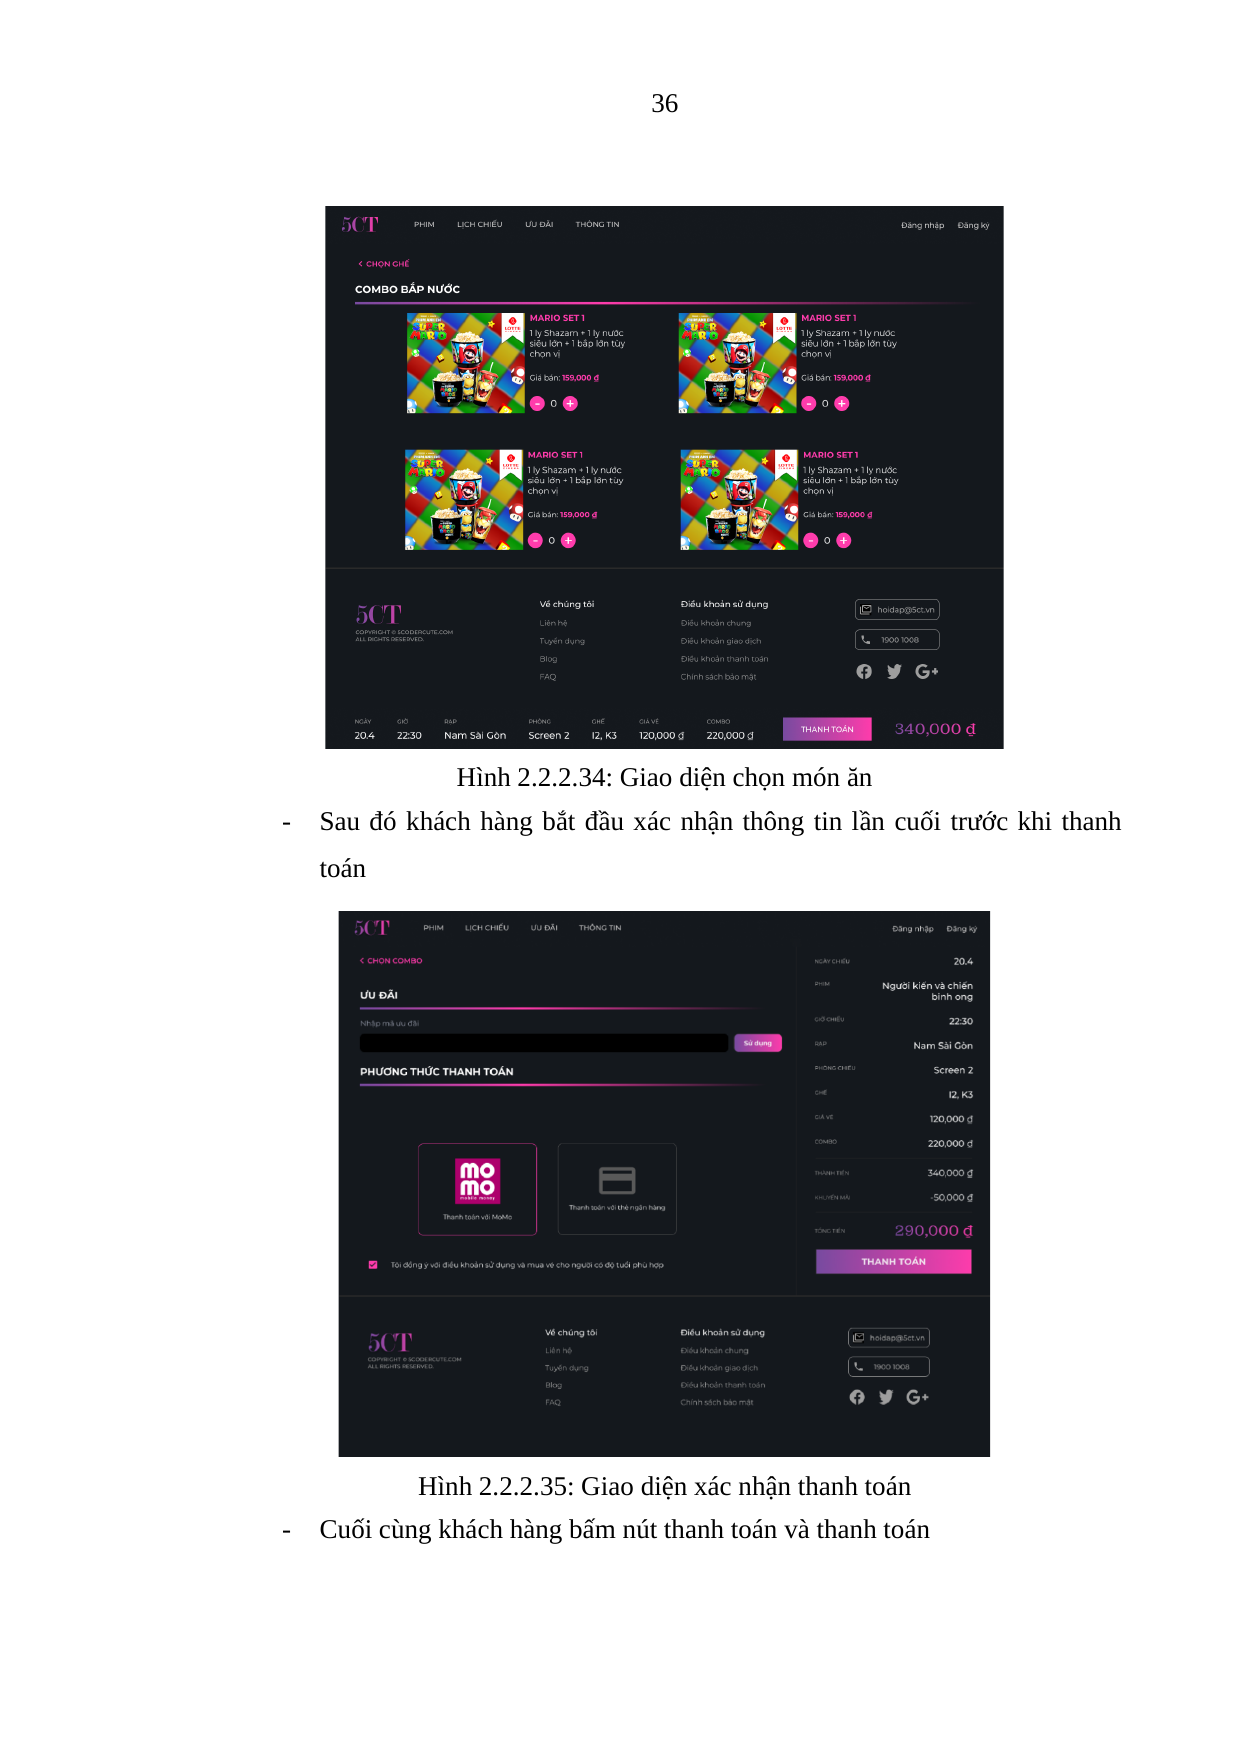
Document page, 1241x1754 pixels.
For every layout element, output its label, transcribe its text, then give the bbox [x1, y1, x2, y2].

list Sau đó khách hàng bắt đầu xác nhận thông tin lần cuối trước khi thanh toán [282, 805, 1122, 883]
picture [325, 206, 1004, 749]
list Cuối cùng khách hàng bấm nút thanh toán và thanh toán [282, 1513, 1122, 1544]
picture [338, 911, 991, 1457]
